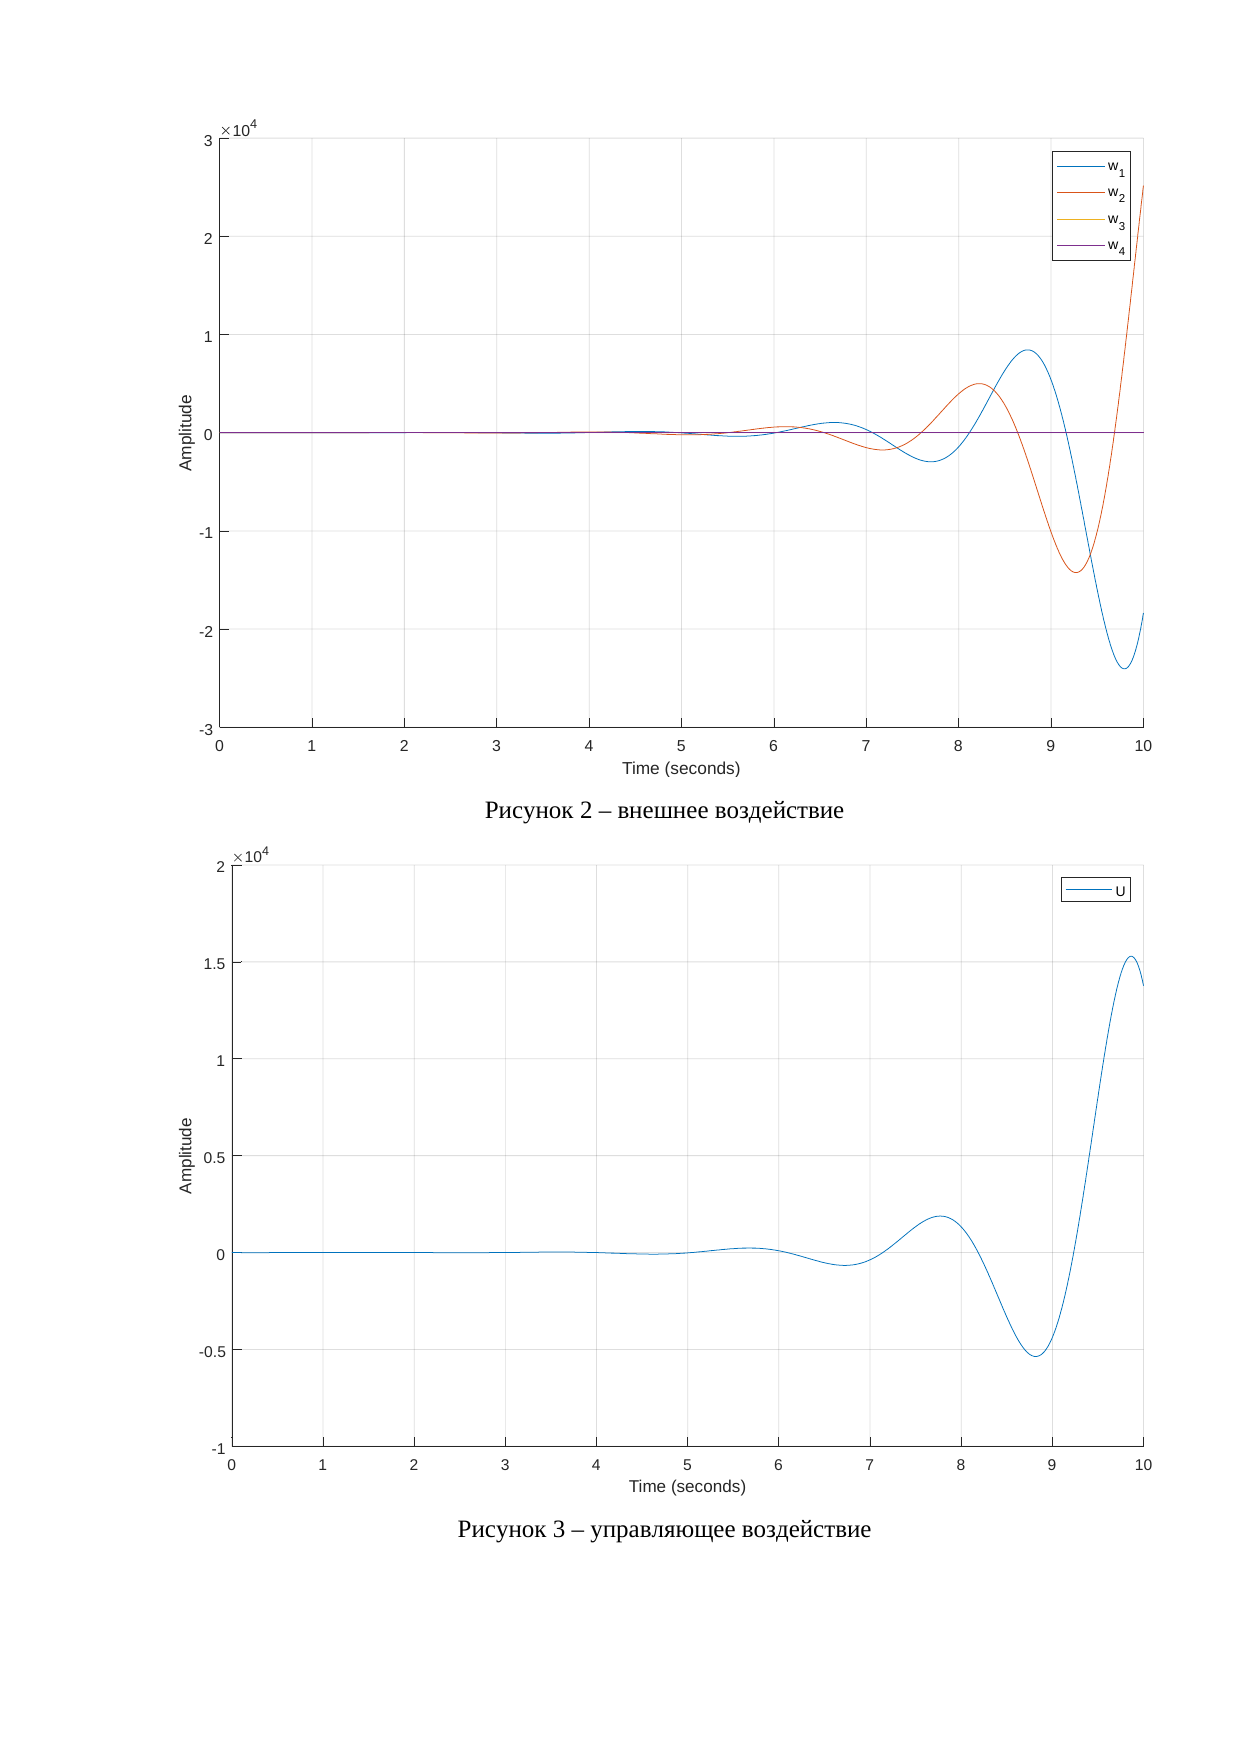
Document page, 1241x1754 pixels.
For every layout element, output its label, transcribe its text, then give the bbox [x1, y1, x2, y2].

text Рисунок 3 – управляющее воздействие [177, 1514, 1152, 1543]
text Рисунок 2 – внешнее воздействие [177, 796, 1152, 824]
